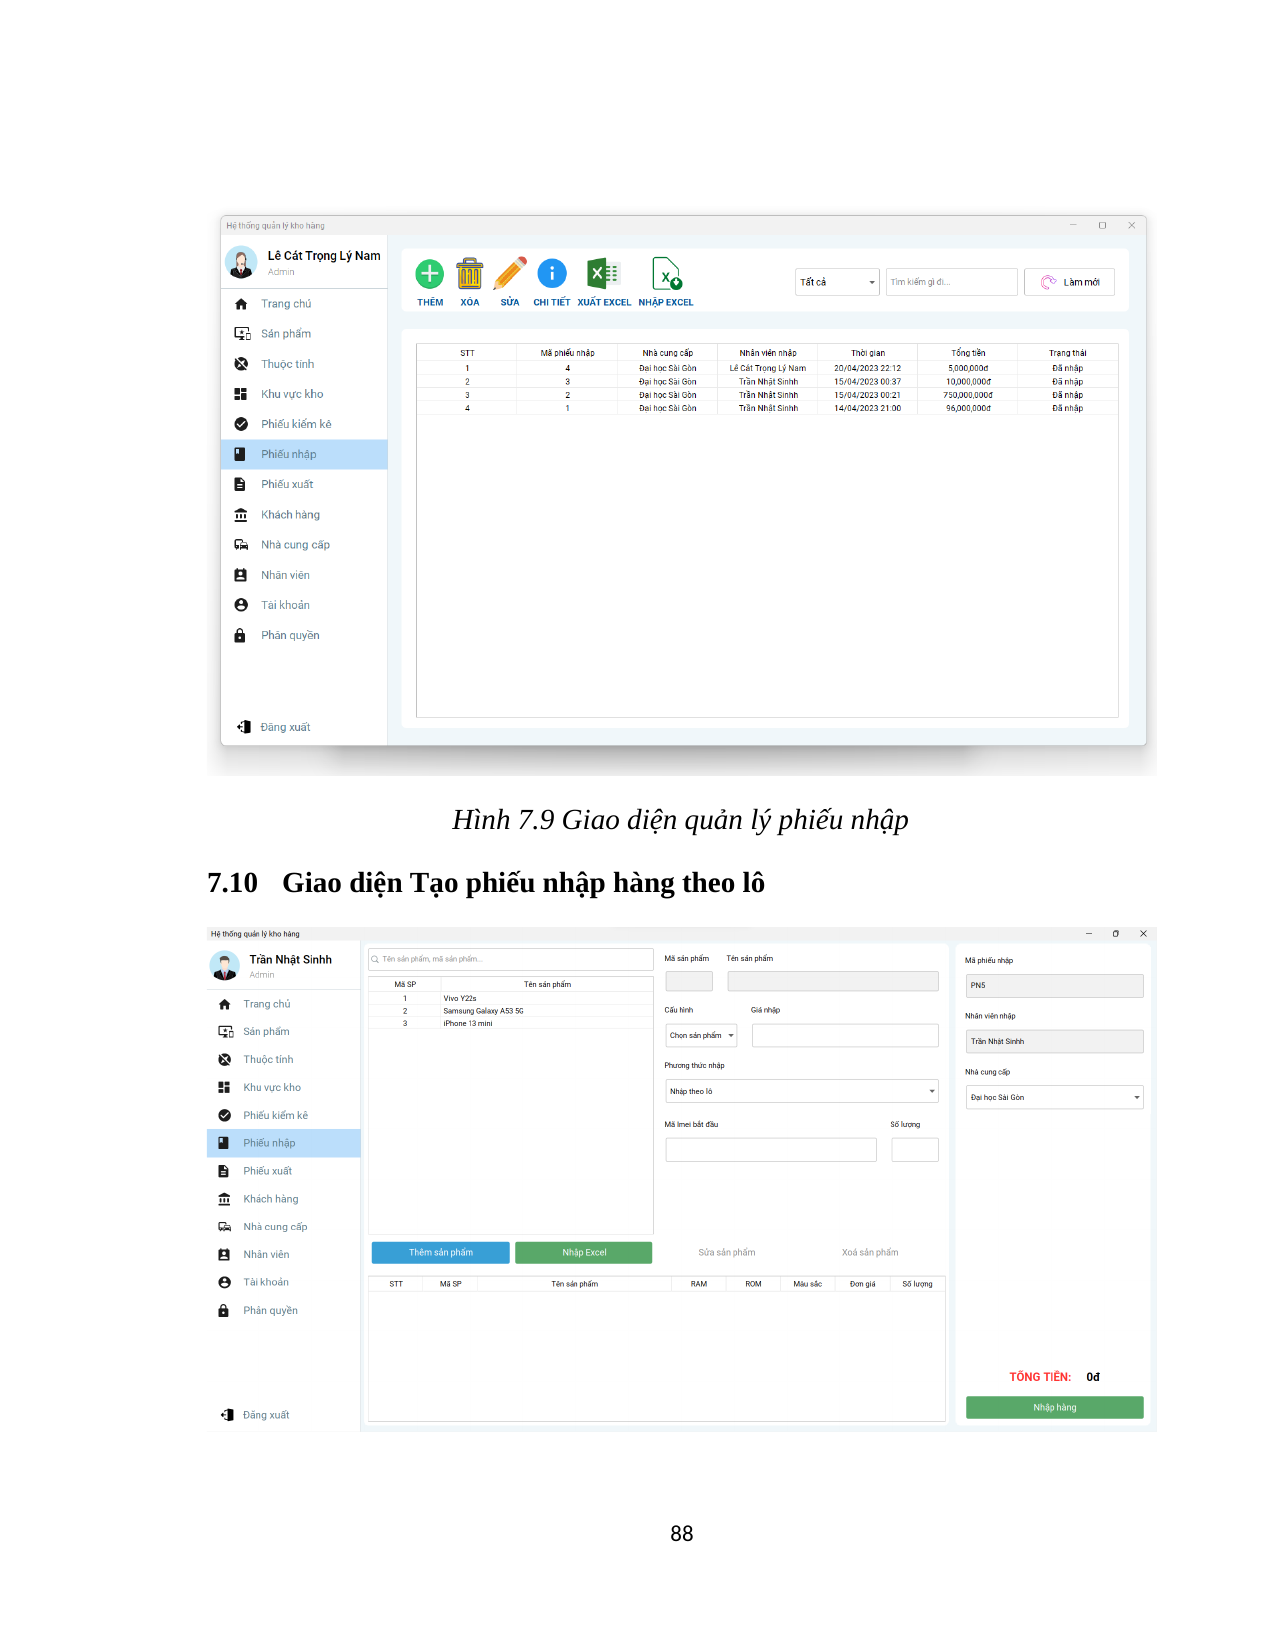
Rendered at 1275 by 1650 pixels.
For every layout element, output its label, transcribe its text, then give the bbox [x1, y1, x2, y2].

list Giao diện Tạo phiếu nhập hàng theo lô [207, 865, 1157, 898]
picture [206, 206, 1157, 776]
text Hình 7.9 Giao diện quản lý phiếu nhập [207, 802, 1157, 836]
picture [206, 927, 1157, 1432]
